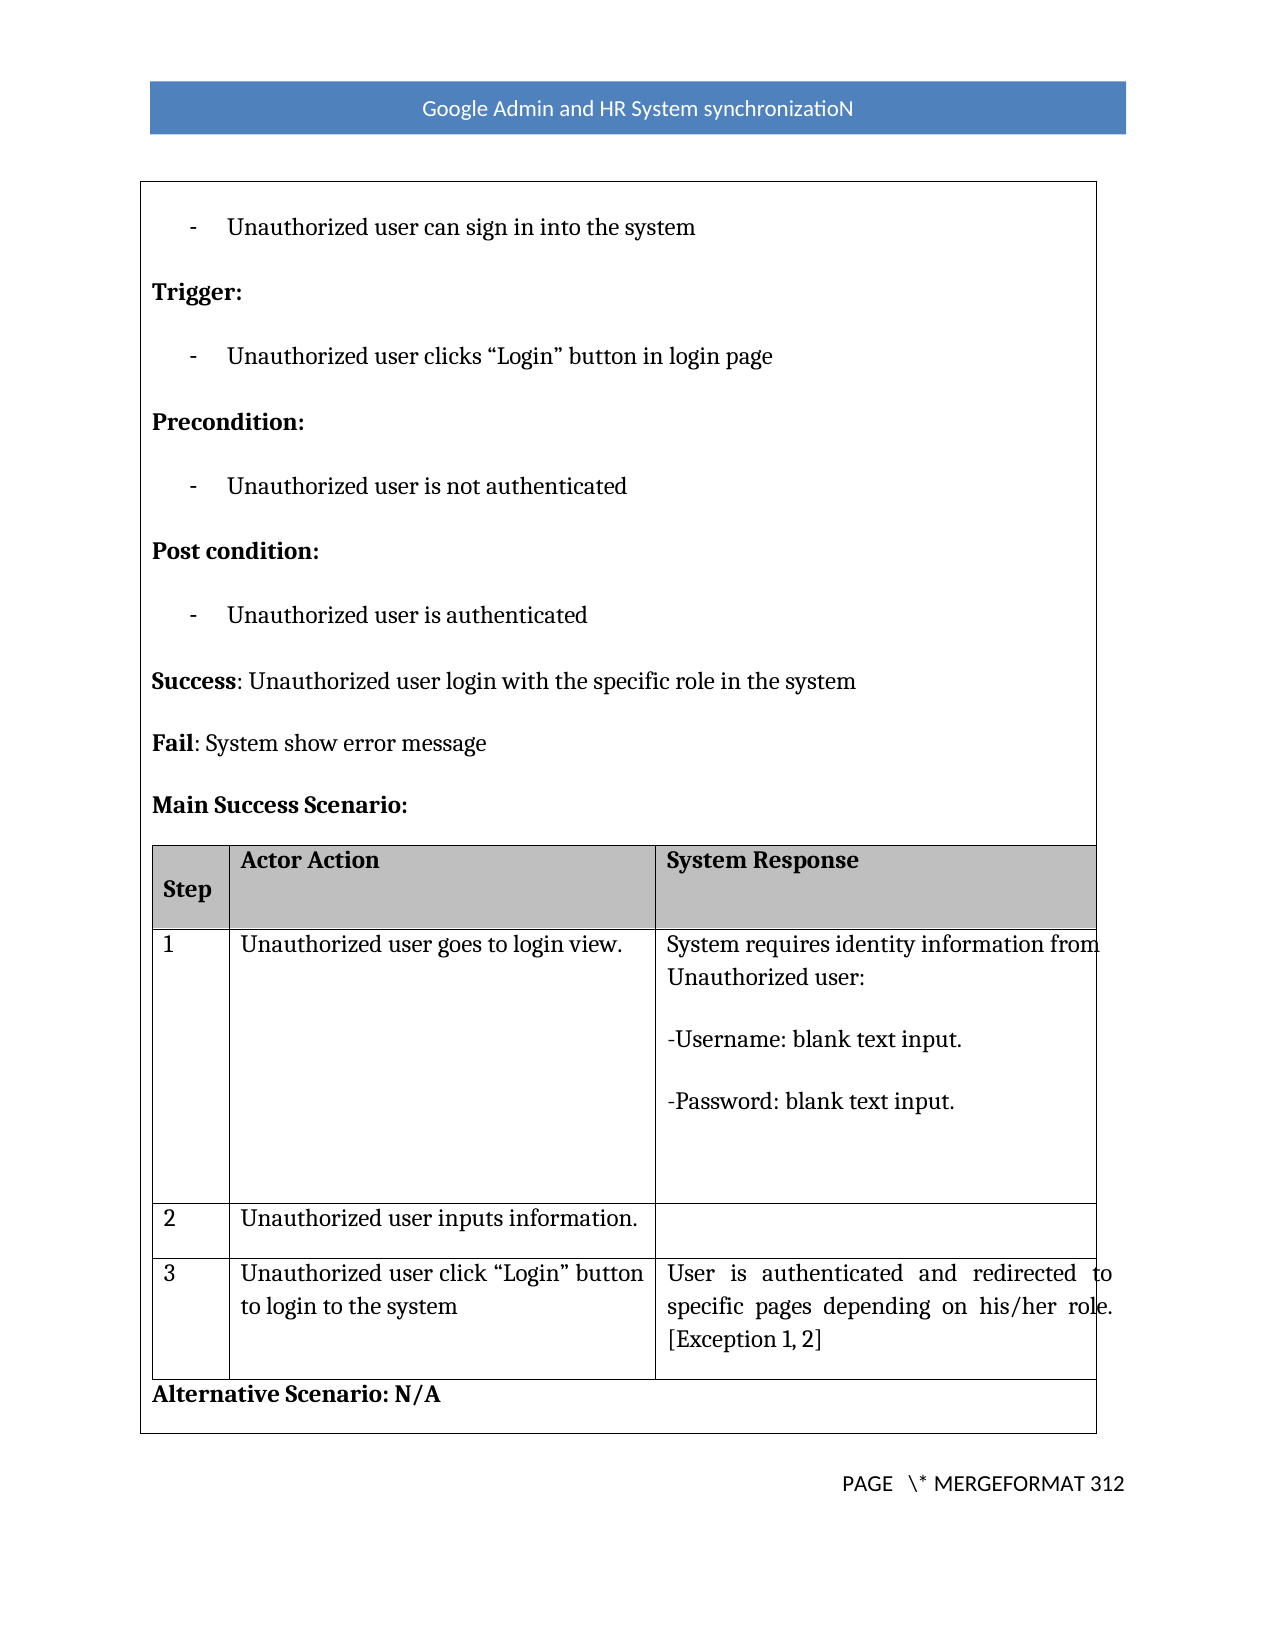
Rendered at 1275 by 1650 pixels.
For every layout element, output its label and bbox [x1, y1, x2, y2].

table_cell [141, 182, 1096, 1433]
